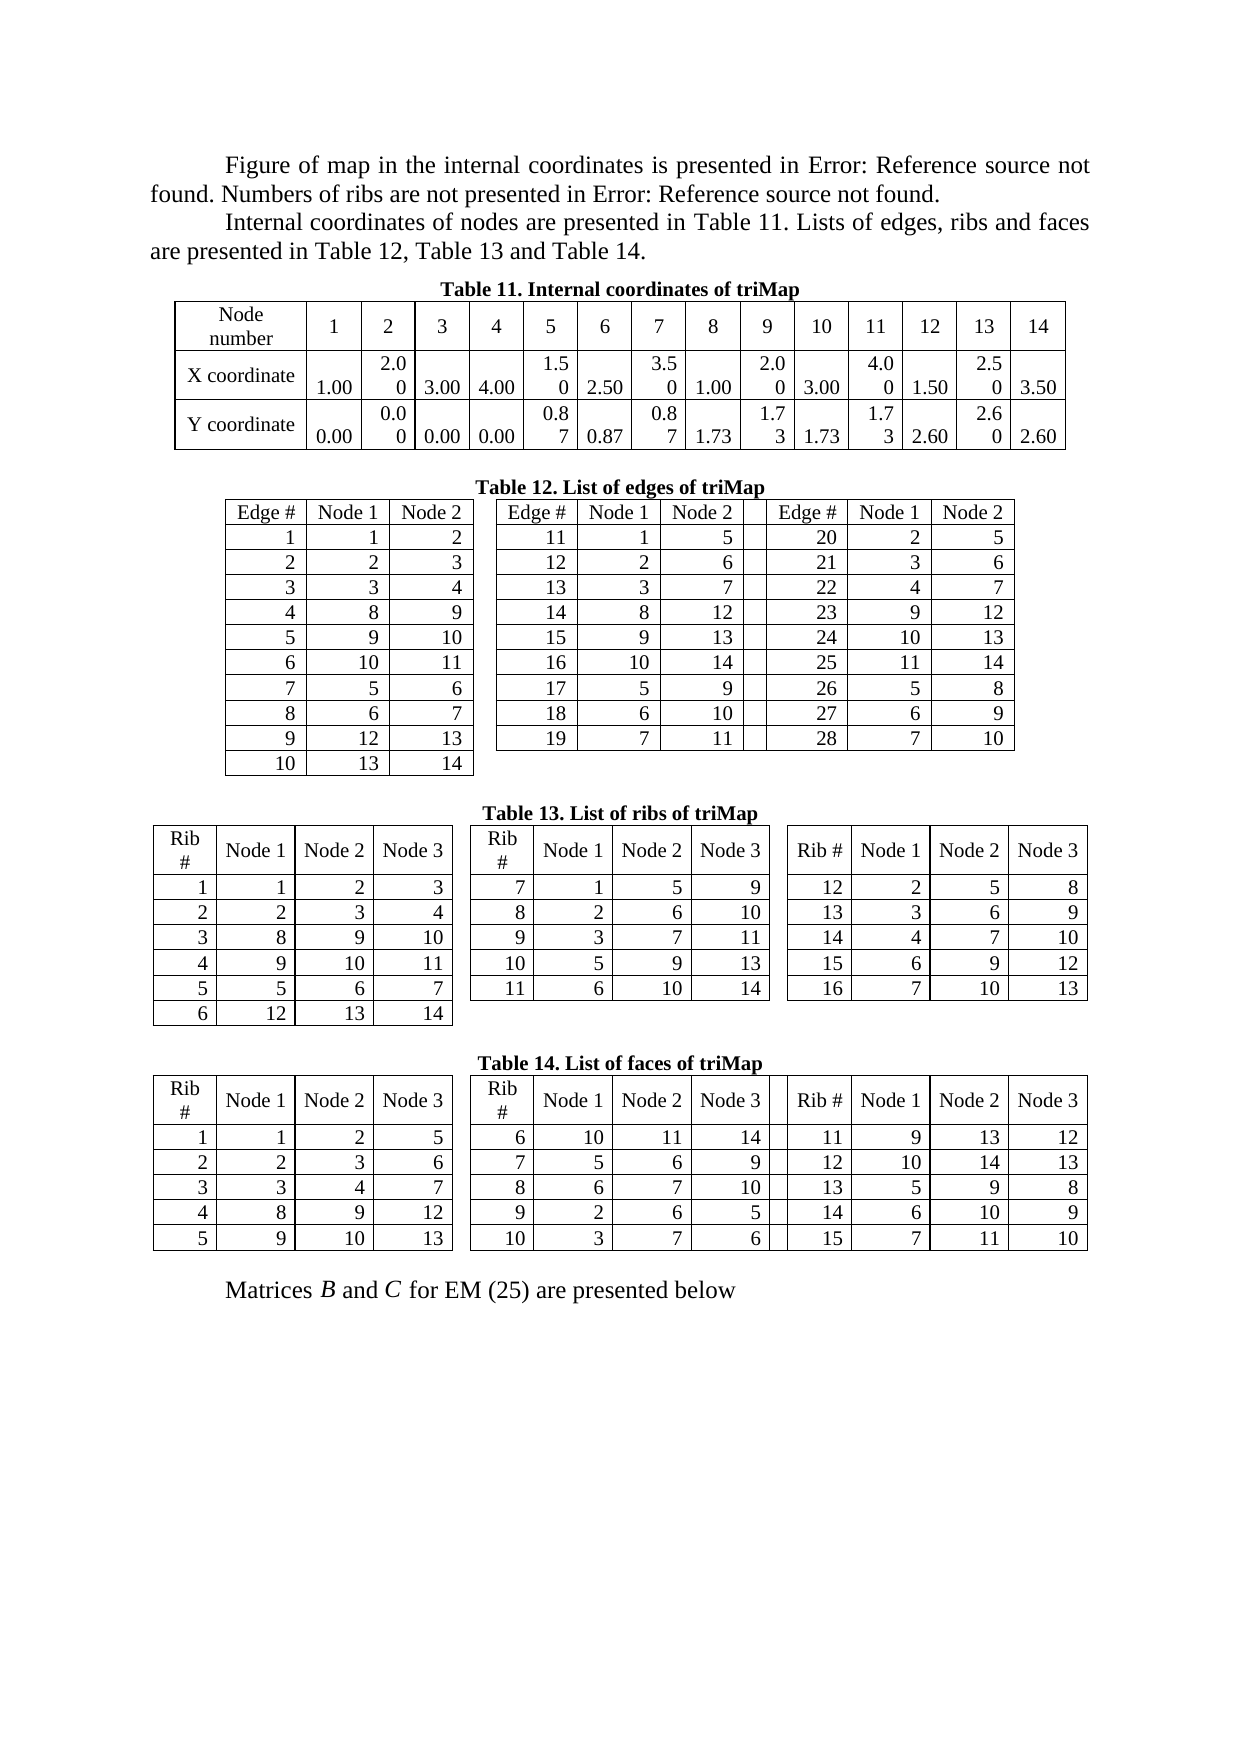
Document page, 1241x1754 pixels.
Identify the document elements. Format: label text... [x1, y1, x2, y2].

table_cell 1 [154, 875, 216, 899]
table_cell 9 [852, 1125, 929, 1149]
table_header 8 [686, 302, 740, 350]
table_header 1 [307, 302, 361, 350]
table_cell 6 [154, 1001, 216, 1025]
table_header 5 [524, 302, 577, 350]
table_cell 2 [534, 1200, 612, 1224]
table_cell 9 [296, 925, 373, 949]
table_cell 9 [226, 726, 306, 750]
table_header Node 1 [217, 826, 294, 874]
table_cell 6 [374, 1150, 452, 1174]
table_header [744, 500, 766, 524]
table_header Node 3 [1009, 1076, 1087, 1124]
table_cell 0.87 [578, 400, 631, 448]
table_cell [770, 899, 787, 924]
table_cell 4 [390, 575, 473, 599]
table_cell 3 [217, 1175, 294, 1199]
table_cell 13 [932, 625, 1014, 649]
table_cell 8 [226, 701, 306, 724]
table_cell 1.00 [307, 351, 361, 399]
table_header Rib # [788, 1076, 851, 1124]
table_header Node 1 [578, 500, 660, 524]
table_cell 10 [613, 976, 691, 999]
table_cell 5 [931, 875, 1008, 899]
table_cell 6 [307, 701, 389, 724]
table_cell 3 [154, 1175, 216, 1199]
table_cell [770, 1175, 787, 1199]
table_cell 12 [1009, 1125, 1087, 1149]
table_cell 3 [534, 925, 612, 949]
table_cell 2.60 [903, 400, 956, 448]
table_cell [534, 1001, 612, 1025]
table_cell 9 [932, 701, 1014, 724]
table_cell 15 [497, 625, 577, 649]
table_cell 10 [296, 1225, 373, 1249]
table_cell [744, 625, 766, 649]
table_cell 11 [471, 976, 533, 999]
table_cell 2 [852, 875, 929, 899]
table_cell [661, 751, 744, 775]
table_header [453, 825, 470, 874]
table_cell 11 [497, 525, 577, 549]
table_cell 7 [852, 1225, 929, 1249]
table_header Node 2 [613, 1076, 691, 1124]
table_cell [474, 574, 496, 599]
table_cell 13 [497, 575, 577, 599]
table_cell 12 [932, 600, 1014, 624]
table_cell 5 [534, 950, 612, 974]
table_cell 11 [374, 950, 452, 974]
table_cell 3 [848, 550, 931, 574]
table_cell 11 [848, 650, 931, 674]
table_cell 1 [307, 525, 389, 549]
table_cell [930, 1001, 1008, 1025]
table_cell 0.00 [362, 400, 414, 448]
table_cell [453, 949, 470, 974]
table_header Node 2 [931, 826, 1008, 874]
table_cell 1.73 [741, 400, 794, 448]
text Table 11. Internal coordinates of triMap [150, 277, 1090, 301]
table_cell 25 [767, 650, 847, 674]
table_cell 2 [296, 1125, 373, 1149]
table_cell 10 [296, 950, 373, 974]
table_cell 26 [767, 675, 847, 699]
table_cell 5 [932, 525, 1014, 549]
table_cell 1.00 [686, 351, 740, 399]
table_header Node 3 [692, 1076, 769, 1124]
table_header Node 3 [692, 826, 769, 874]
table_cell [770, 1225, 787, 1249]
table_cell 6 [226, 650, 306, 674]
table_cell 12 [1009, 950, 1087, 974]
table_header Node 2 [932, 500, 1014, 524]
table_cell [453, 1199, 470, 1224]
table_cell 13 [931, 1125, 1008, 1149]
table_cell 0.87 [524, 400, 577, 448]
table_cell [770, 949, 787, 974]
table_header 13 [957, 302, 1010, 350]
table_cell 3 [226, 575, 306, 599]
table_cell 4 [154, 1200, 216, 1224]
table_cell 6 [848, 701, 931, 724]
table_cell 2.00 [362, 351, 414, 399]
table_cell 4 [296, 1175, 373, 1199]
table_cell 7 [471, 1150, 533, 1174]
table_cell 1 [578, 525, 660, 549]
table_header [453, 1075, 470, 1124]
table_cell 7 [374, 976, 452, 999]
table_cell 8 [217, 925, 294, 949]
table_header Edge # [497, 500, 577, 524]
table_cell 9 [217, 1225, 294, 1249]
table_cell 27 [767, 701, 847, 724]
table_cell 14 [788, 925, 851, 949]
table_cell [474, 700, 496, 724]
table_header 12 [903, 302, 956, 350]
table_cell 9 [931, 1175, 1008, 1199]
table_cell [744, 650, 766, 674]
table_header Edge # [767, 500, 847, 524]
table_cell 13 [661, 625, 743, 649]
table_cell 10 [692, 1175, 769, 1199]
table_cell 5 [661, 525, 743, 549]
table_cell 3.00 [416, 351, 469, 399]
table_cell [453, 1174, 470, 1199]
table_cell [453, 1000, 471, 1025]
table_cell 6 [471, 1125, 533, 1149]
table_cell 3.00 [795, 351, 848, 399]
table_cell 9 [578, 625, 660, 649]
table_cell 6 [931, 900, 1008, 924]
table_cell 5 [613, 875, 691, 899]
table_cell 12 [661, 600, 743, 624]
table_cell 6 [661, 550, 743, 574]
table_cell 10 [226, 751, 306, 775]
table_cell 3 [154, 925, 216, 949]
table_cell 3 [296, 900, 373, 924]
table_cell 1.73 [686, 400, 740, 448]
table_cell 14 [931, 1150, 1008, 1174]
table_cell 9 [1009, 900, 1087, 924]
table_header Node 2 [931, 1076, 1008, 1124]
table_header 14 [1011, 302, 1065, 350]
table_cell 6 [613, 1150, 691, 1174]
table_cell 3 [390, 550, 473, 574]
table_cell 7 [852, 976, 929, 999]
table_cell [744, 550, 766, 574]
table_header [770, 1076, 787, 1124]
table_cell [453, 1149, 470, 1174]
text Figure of map in the internal coordinates is presented in Figure 30. Numbers of ribs are not presented in Figure 30. [150, 150, 1090, 207]
table_cell 6 [932, 550, 1014, 574]
table_header Node 2 [296, 1076, 373, 1124]
table_cell 12 [497, 550, 577, 574]
table_cell 3 [374, 875, 452, 899]
table_cell 4.00 [849, 351, 902, 399]
table_cell 14 [788, 1200, 851, 1224]
table_cell 10 [374, 925, 452, 949]
table_cell 10 [931, 976, 1008, 999]
table_cell 2.50 [578, 351, 631, 399]
table_cell 10 [931, 1200, 1008, 1224]
table_cell 19 [497, 726, 577, 750]
table_cell 4 [374, 900, 452, 924]
table_cell 9 [1009, 1200, 1087, 1224]
table_cell 1.50 [524, 351, 577, 399]
table_cell 10 [578, 650, 660, 674]
table_cell 20 [767, 525, 847, 549]
table_header Node 1 [848, 500, 931, 524]
table_cell 3.50 [632, 351, 685, 399]
text Internal coordinates of nodes are presented in Table 11. Lists of edges, ribs and faces are presented in Table 12, Table 13 and Table 14. [150, 207, 1090, 265]
table_header Node 3 [374, 826, 452, 874]
table_cell 2.00 [741, 351, 794, 399]
table_cell 14 [692, 976, 769, 999]
table_cell [770, 1200, 787, 1224]
table_cell 5 [217, 976, 294, 999]
table_cell 2.50 [957, 351, 1010, 399]
table_cell 12 [307, 726, 389, 750]
table_cell [848, 751, 931, 775]
table_cell 6 [296, 976, 373, 999]
table_cell 9 [471, 1200, 533, 1224]
table_cell 7 [613, 925, 691, 949]
table_cell [770, 924, 787, 949]
table_cell 14 [661, 650, 743, 674]
table_header 4 [470, 302, 523, 350]
table_cell 13 [1009, 1150, 1087, 1174]
table_header Rib # [471, 826, 533, 874]
table_cell 9 [692, 875, 769, 899]
table_cell [744, 675, 766, 699]
table_header Rib # [788, 826, 851, 874]
table_cell 6 [534, 1175, 612, 1199]
table_cell 10 [692, 900, 769, 924]
table_header Node 2 [613, 826, 691, 874]
table_cell 2 [154, 900, 216, 924]
table_cell 5 [848, 675, 931, 699]
table_cell 12 [374, 1200, 452, 1224]
table_cell 13 [307, 751, 389, 775]
table_cell 5 [578, 675, 660, 699]
table_cell 3.50 [1011, 351, 1065, 399]
table_cell [453, 1124, 470, 1149]
table_cell 0.00 [470, 400, 523, 448]
table_cell 11 [931, 1225, 1008, 1249]
table_cell 10 [1009, 1225, 1087, 1249]
table_header 6 [578, 302, 631, 350]
table_cell 16 [497, 650, 577, 674]
table_cell [453, 1224, 470, 1249]
table_cell 6 [692, 1225, 769, 1249]
table_cell 7 [578, 726, 660, 750]
table_header 9 [741, 302, 794, 350]
table_cell 12 [788, 875, 851, 899]
table_cell 3 [578, 575, 660, 599]
table_header Node 2 [661, 500, 743, 524]
table_cell 2.60 [1011, 400, 1065, 448]
table_cell [474, 624, 496, 649]
table_cell 3 [534, 1225, 612, 1249]
table_cell [474, 524, 496, 549]
table_cell 5 [852, 1175, 929, 1199]
table_cell 5 [534, 1150, 612, 1174]
table_cell 2 [154, 1150, 216, 1174]
table_cell 9 [848, 600, 931, 624]
table_header [474, 499, 496, 524]
table_cell 13 [1009, 976, 1087, 999]
table_header 7 [632, 302, 685, 350]
table_cell Y coordinate [176, 400, 306, 448]
table_cell 28 [767, 726, 847, 750]
table_cell 10 [471, 950, 533, 974]
table_cell 4 [226, 600, 306, 624]
table_cell [851, 1001, 930, 1025]
table_cell 9 [307, 625, 389, 649]
table_header Node 1 [534, 1076, 612, 1124]
table_cell 7 [374, 1175, 452, 1199]
table_cell [471, 1001, 534, 1025]
table_cell 13 [788, 1175, 851, 1199]
table_cell 10 [390, 625, 473, 649]
table_cell 11 [390, 650, 473, 674]
table_cell [474, 725, 496, 750]
table_cell 8 [471, 900, 533, 924]
table_cell 12 [788, 1150, 851, 1174]
table_header Rib # [154, 1076, 216, 1124]
table_cell 2.60 [957, 400, 1010, 448]
table_header 3 [416, 302, 469, 350]
table_cell 13 [296, 1001, 373, 1025]
table_cell 1 [534, 875, 612, 899]
table_cell 11 [661, 726, 743, 750]
table_cell 2 [217, 900, 294, 924]
table_cell [1009, 1001, 1087, 1025]
table_cell 11 [788, 1125, 851, 1149]
table_cell 13 [374, 1225, 452, 1249]
table_header Node 1 [307, 500, 389, 524]
table_header Node 1 [852, 826, 929, 874]
table_cell 17 [497, 675, 577, 699]
table_cell [744, 751, 767, 775]
table_cell 15 [788, 1225, 851, 1249]
table_cell 8 [217, 1200, 294, 1224]
table_cell 10 [661, 701, 743, 724]
table_cell 3 [296, 1150, 373, 1174]
table_cell [931, 751, 1015, 775]
table_cell [474, 549, 496, 574]
table_cell [613, 1001, 691, 1025]
table_cell 9 [613, 950, 691, 974]
table_cell 8 [932, 675, 1014, 699]
table_cell 2 [578, 550, 660, 574]
table_header Rib # [154, 826, 216, 874]
table_cell 1.73 [849, 400, 902, 448]
table_cell 5 [226, 625, 306, 649]
table_cell 14 [932, 650, 1014, 674]
table_cell [744, 575, 766, 599]
table_cell 10 [471, 1225, 533, 1249]
table_cell 10 [534, 1125, 612, 1149]
table_cell 2 [848, 525, 931, 549]
table_cell 2 [296, 875, 373, 899]
table_cell 7 [390, 701, 473, 724]
table_cell 6 [578, 701, 660, 724]
table_header [770, 825, 787, 874]
table_cell 1 [217, 1125, 294, 1149]
table_cell [788, 1001, 851, 1025]
table_cell 1.73 [795, 400, 848, 448]
table_cell [744, 525, 766, 549]
table_cell 9 [692, 1150, 769, 1174]
table_cell 8 [1009, 875, 1087, 899]
table_header 2 [362, 302, 414, 350]
table_cell [770, 1000, 788, 1025]
text Table 13. List of ribs of triMap [150, 801, 1090, 825]
table_cell [770, 975, 787, 999]
table_cell 13 [788, 900, 851, 924]
table_cell 14 [692, 1125, 769, 1149]
table_cell [474, 750, 496, 775]
table_header Node 3 [374, 1076, 452, 1124]
table_cell 0.00 [416, 400, 469, 448]
table_cell 8 [307, 600, 389, 624]
table_header Node 2 [390, 500, 473, 524]
table_header Node number [176, 302, 306, 350]
table_cell 8 [578, 600, 660, 624]
table_cell 9 [931, 950, 1008, 974]
table_cell 14 [390, 751, 473, 775]
table_cell 7 [226, 675, 306, 699]
table_cell 1 [154, 1125, 216, 1149]
table_cell 1.50 [903, 351, 956, 399]
table_cell 0.87 [632, 400, 685, 448]
table_cell 6 [613, 900, 691, 924]
table_cell 23 [767, 600, 847, 624]
table_cell 9 [390, 600, 473, 624]
table_cell 5 [374, 1125, 452, 1149]
table_cell 22 [767, 575, 847, 599]
table_cell 7 [613, 1225, 691, 1249]
table_cell 13 [692, 950, 769, 974]
table_cell 7 [932, 575, 1014, 599]
table_cell 11 [692, 925, 769, 949]
table_cell 4 [848, 575, 931, 599]
table_cell 11 [613, 1125, 691, 1149]
table_cell [453, 874, 470, 899]
table_cell 4 [852, 925, 929, 949]
table_cell 6 [390, 675, 473, 699]
table_cell 9 [661, 675, 743, 699]
table_cell 3 [307, 575, 389, 599]
table_cell 6 [613, 1200, 691, 1224]
table_cell 10 [852, 1150, 929, 1174]
table_cell 16 [788, 976, 851, 999]
table_cell 14 [497, 600, 577, 624]
table_cell 18 [497, 701, 577, 724]
table_cell [453, 924, 470, 949]
text Table 14. List of faces of triMap [150, 1051, 1090, 1075]
table_cell 2 [226, 550, 306, 574]
table_header Edge # [226, 500, 306, 524]
table_cell 6 [852, 950, 929, 974]
table_header Node 1 [217, 1076, 294, 1124]
table_cell 10 [307, 650, 389, 674]
table_cell [744, 726, 766, 750]
table_cell 1 [226, 525, 306, 549]
table_cell [770, 874, 787, 899]
table_cell [767, 751, 848, 775]
table_header Node 2 [296, 826, 373, 874]
table_cell 7 [471, 875, 533, 899]
table_cell [744, 600, 766, 624]
table_cell [577, 751, 661, 775]
table_header Node 1 [534, 826, 612, 874]
table_cell 7 [661, 575, 743, 599]
table_cell [453, 975, 470, 999]
table_cell 2 [534, 900, 612, 924]
table_cell 5 [307, 675, 389, 699]
table_cell [691, 1001, 769, 1025]
table_cell 10 [848, 625, 931, 649]
text Matrices and for EM (25) are presented below [150, 1276, 1090, 1304]
table_cell 9 [471, 925, 533, 949]
table_cell 10 [1009, 925, 1087, 949]
table_cell [770, 1125, 787, 1149]
table_header Node 1 [852, 1076, 929, 1124]
table_cell 12 [217, 1001, 294, 1025]
table_cell 4.00 [470, 351, 523, 399]
table_cell 21 [767, 550, 847, 574]
table_header 11 [849, 302, 902, 350]
table_cell 14 [374, 1001, 452, 1025]
table_cell 13 [390, 726, 473, 750]
table_cell 8 [1009, 1175, 1087, 1199]
table_cell X coordinate [176, 351, 306, 399]
table_header 10 [795, 302, 848, 350]
table_cell 7 [931, 925, 1008, 949]
table_cell 5 [154, 976, 216, 999]
table_cell [453, 899, 470, 924]
table_cell 5 [692, 1200, 769, 1224]
table_cell 6 [852, 1200, 929, 1224]
table_cell [744, 701, 766, 724]
table_cell [474, 674, 496, 699]
table_cell 0.00 [307, 400, 361, 448]
table_cell [496, 751, 577, 775]
table_cell 2 [307, 550, 389, 574]
table_header Node 3 [1009, 826, 1087, 874]
table_cell 2 [217, 1150, 294, 1174]
table_cell 6 [534, 976, 612, 999]
table_cell [474, 599, 496, 624]
table_cell 7 [848, 726, 931, 750]
table_cell 7 [613, 1175, 691, 1199]
table_cell [474, 649, 496, 674]
text Table 12. List of edges of triMap [150, 474, 1090, 499]
table_cell 1 [217, 875, 294, 899]
table_cell 10 [932, 726, 1014, 750]
table_cell 9 [296, 1200, 373, 1224]
table_cell 8 [471, 1175, 533, 1199]
table_cell 9 [217, 950, 294, 974]
table_cell 4 [154, 950, 216, 974]
table_cell [770, 1150, 787, 1174]
table_header Rib # [471, 1076, 533, 1124]
table_cell 15 [788, 950, 851, 974]
table_cell 2 [390, 525, 473, 549]
table_cell 24 [767, 625, 847, 649]
table_cell 3 [852, 900, 929, 924]
table_cell 5 [154, 1225, 216, 1249]
